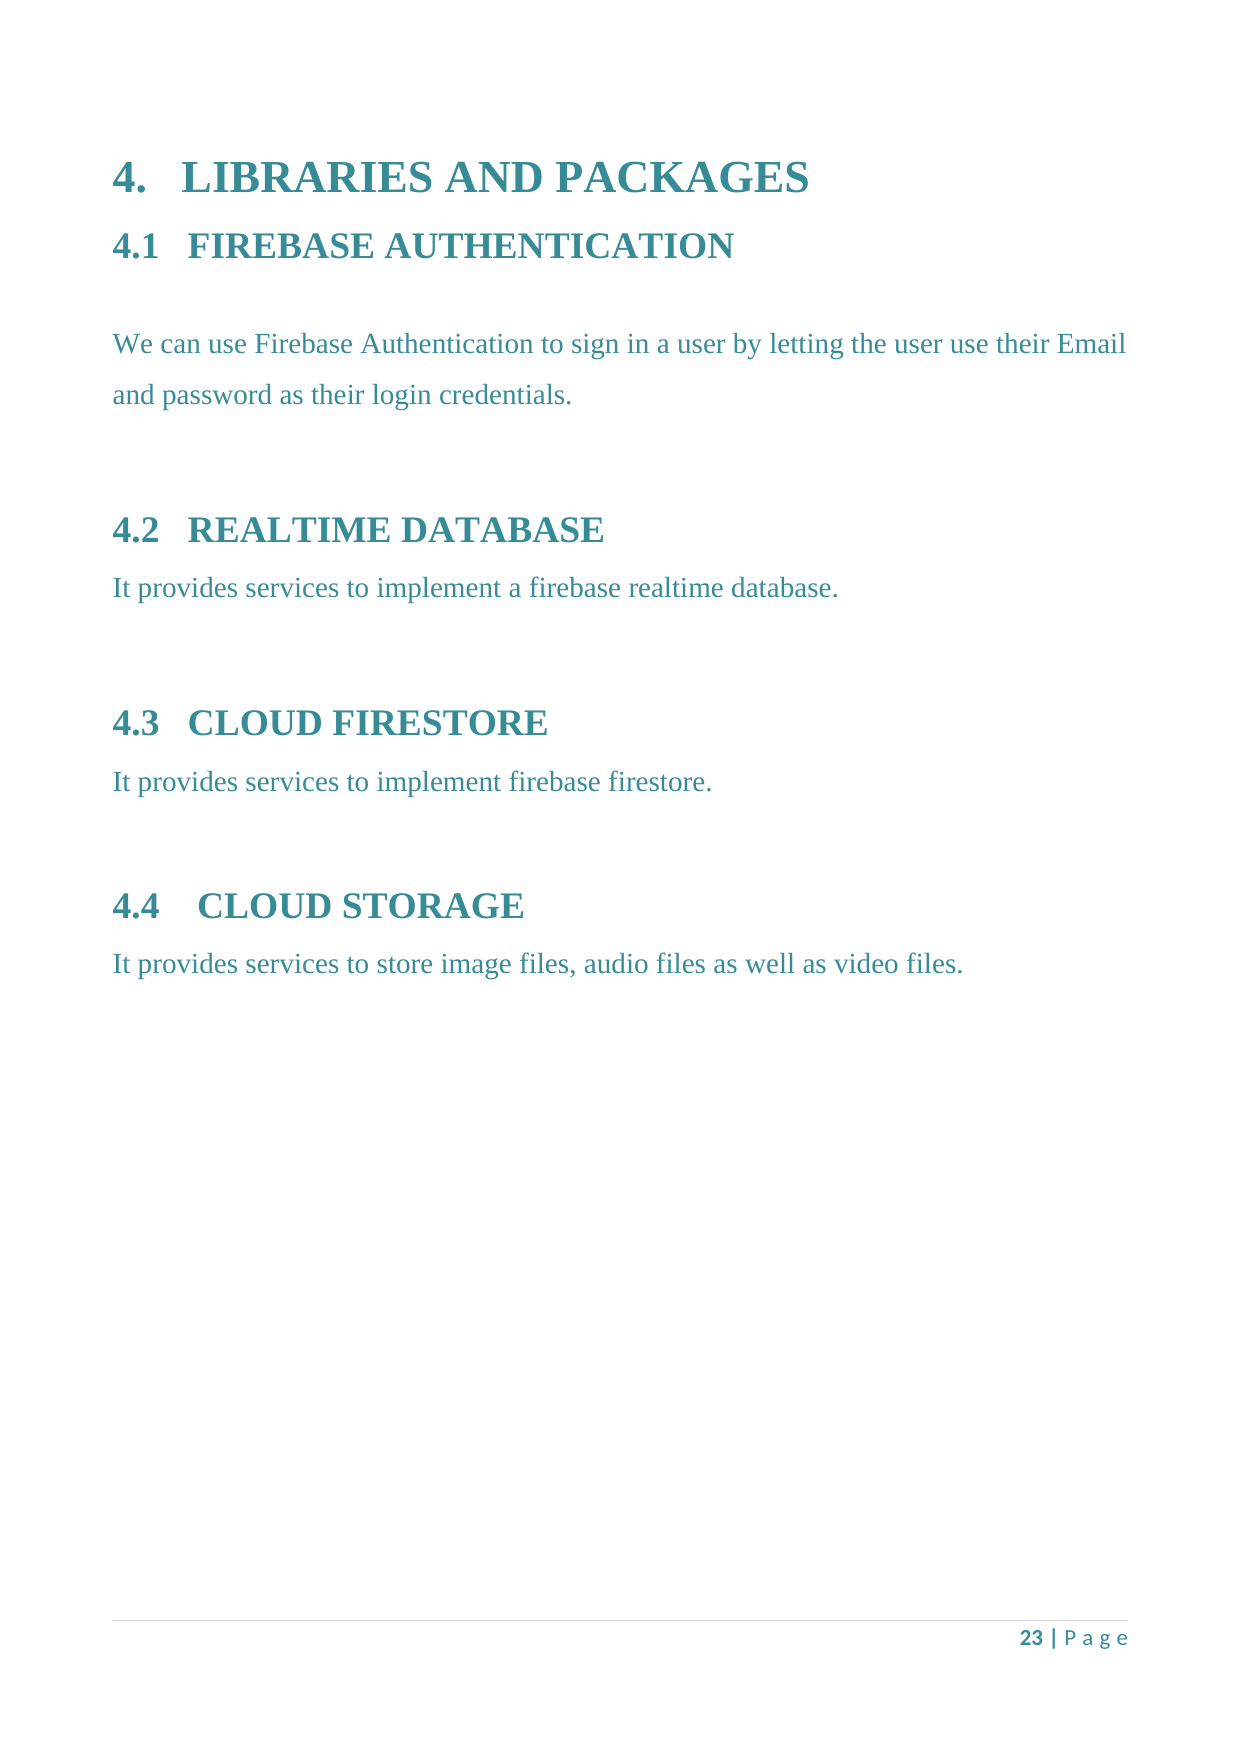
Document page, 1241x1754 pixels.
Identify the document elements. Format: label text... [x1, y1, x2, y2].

text 4.2 REALTIME DATABASE [112, 507, 1128, 550]
text It provides services to store image files, audio files as well as video files. [112, 947, 1128, 980]
text 4.4 CLOUD STORAGE [112, 883, 1128, 927]
text It provides services to implement a firebase realtime database. [112, 570, 1128, 604]
text We can use Firebase Authentication to sign in a user by letting the user use their Email and password as their login credentials. [112, 326, 1128, 410]
text 4.1 FIREBASE AUTHENTICATION [112, 223, 1128, 267]
text It provides services to implement firebase firestore. [112, 764, 1128, 797]
text 4.3 CLOUD FIRESTORE [112, 700, 1128, 743]
